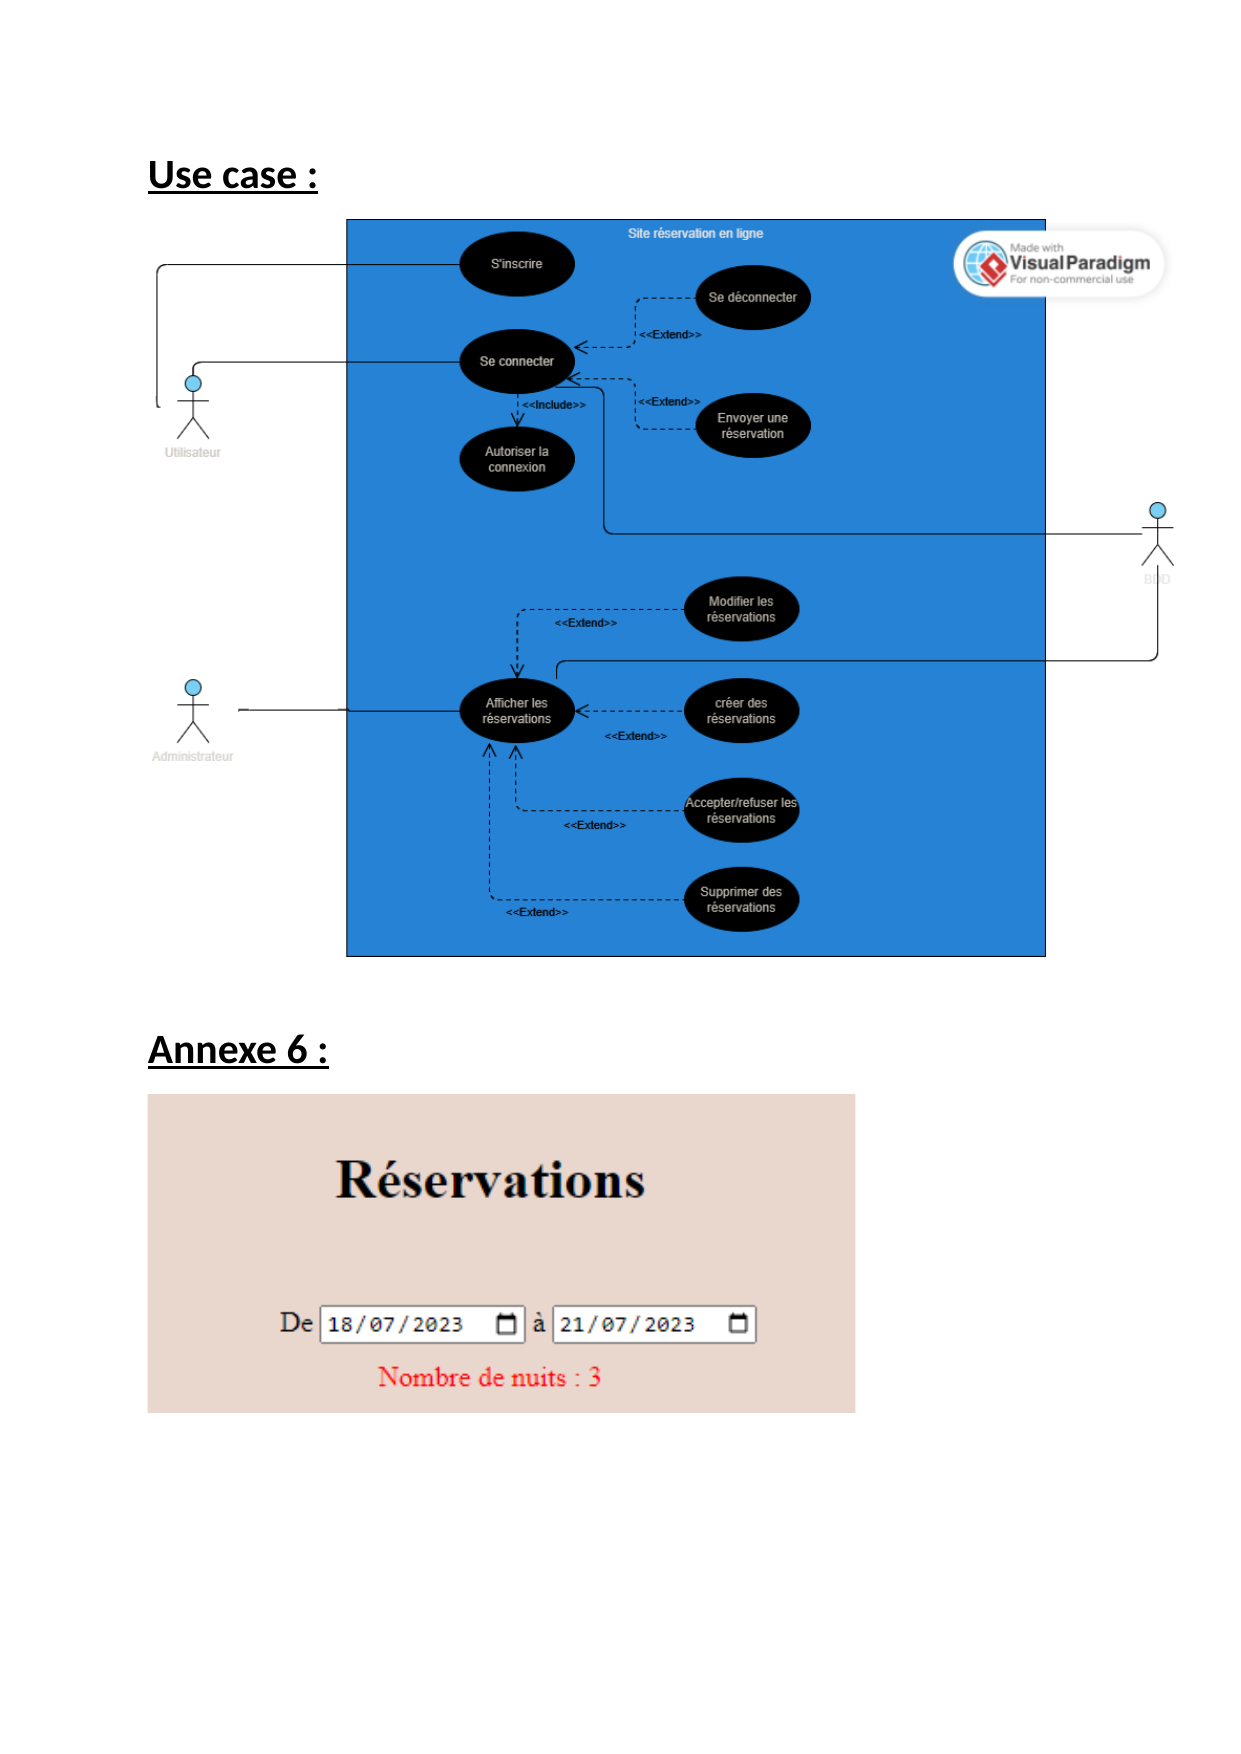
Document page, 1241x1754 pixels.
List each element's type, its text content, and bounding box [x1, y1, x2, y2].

picture [147, 219, 1174, 957]
picture [147, 1094, 856, 1413]
text Annexe 6 : [148, 1023, 1093, 1073]
text Use case : [148, 148, 1093, 198]
